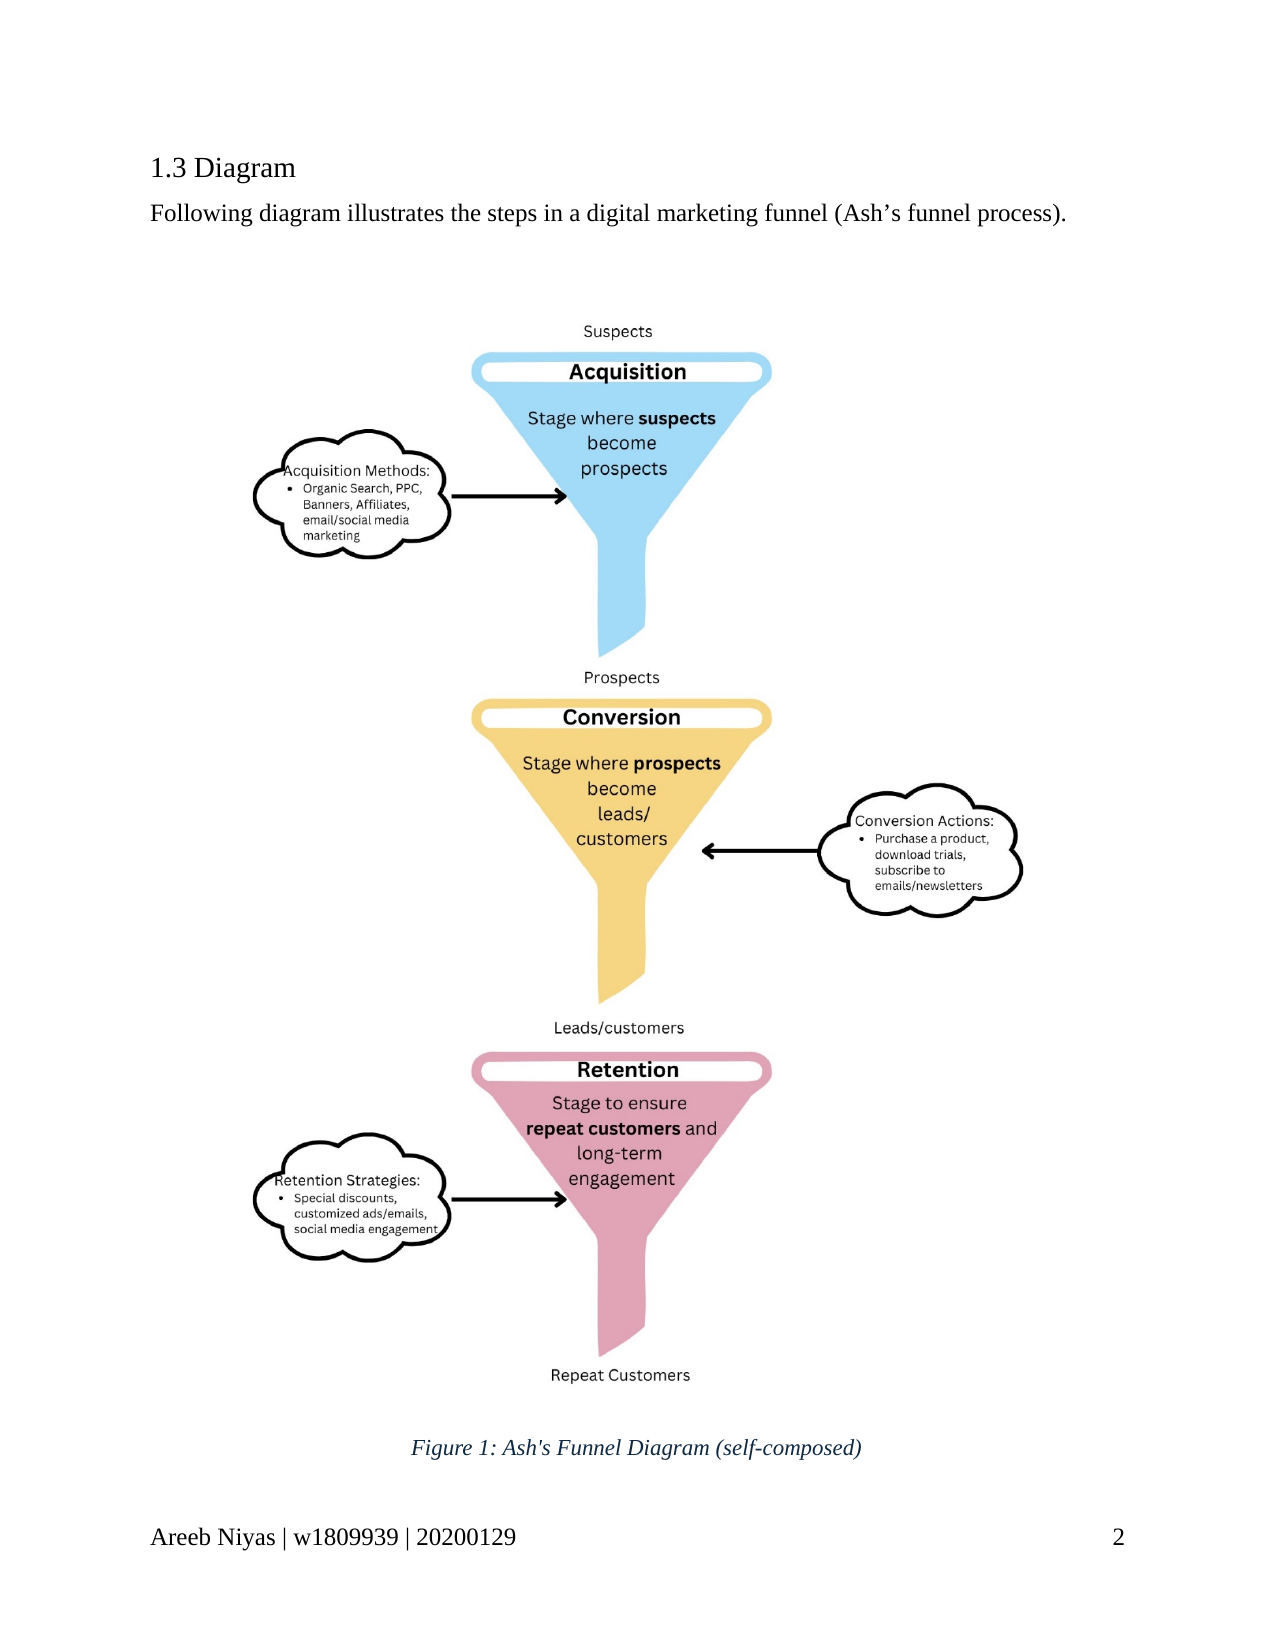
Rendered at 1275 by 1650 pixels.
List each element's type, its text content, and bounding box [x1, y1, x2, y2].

text Figure 1: Ash's Funnel Diagram (self-composed) [150, 1434, 1125, 1460]
text 1.3 Diagram Following diagram illustrates the steps in a digital marketing funnel (Ash’s funnel process). [150, 150, 1125, 227]
picture [230, 313, 1045, 1391]
